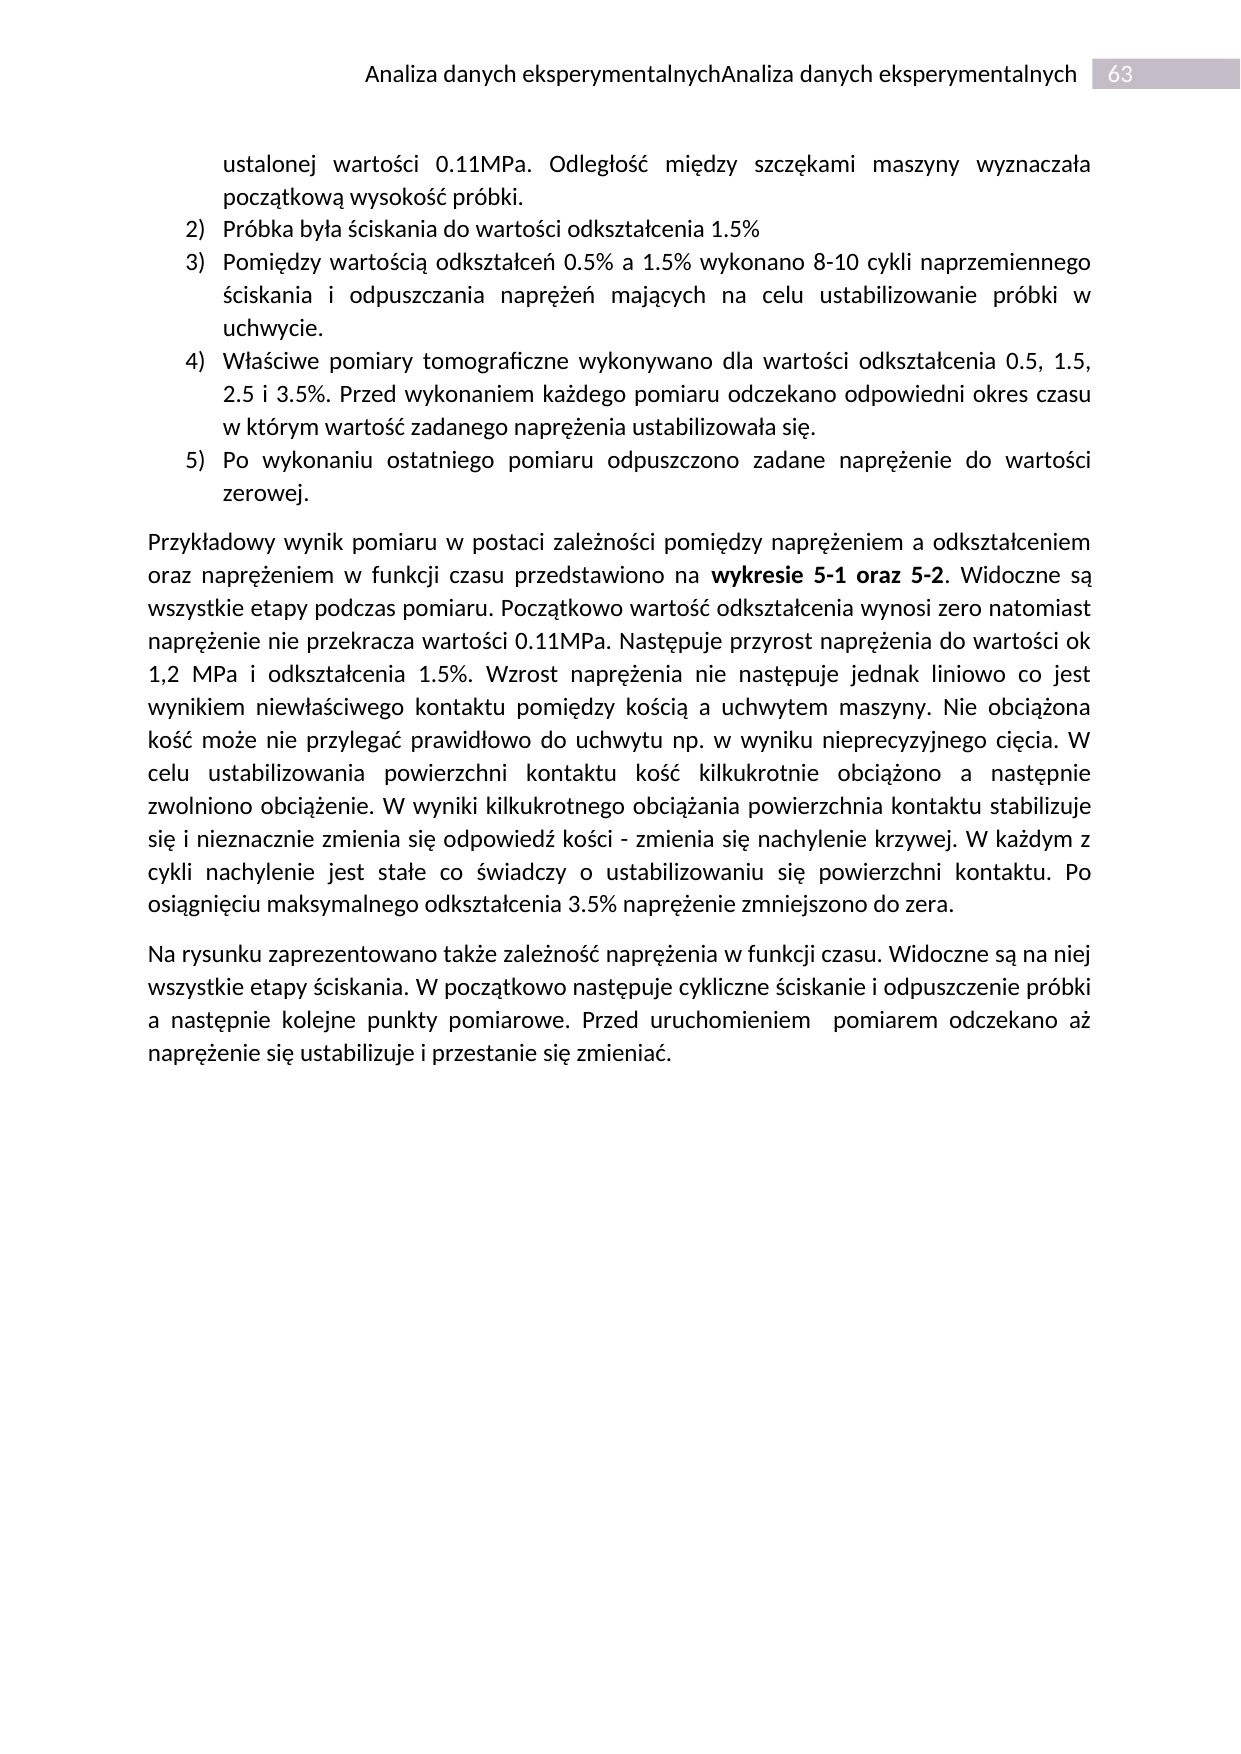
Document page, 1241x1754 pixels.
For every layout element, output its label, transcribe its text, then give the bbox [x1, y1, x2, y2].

list Próbka była ściskania do wartości odkształcenia 1.5% [185, 213, 1092, 244]
text Na rysunku zaprezentowano także zależność naprężenia w funkcji czasu. Widoczne są na niej wszystkie etapy ściskania. W początkowo następuje cykliczne ściskanie i odpuszczenie próbki a następnie kolejne punkty pomiarowe. Przed uruchomieniem pomiarem odczekano aż naprężenie się ustabilizuje i przestanie się zmieniać. [148, 938, 1092, 1067]
list Właściwe pomiary tomograficzne wykonywano dla wartości odkształcenia 0.5, 1.5, 2.5 i 3.5%. Przed wykonaniem każdego pomiaru odczekano odpowiedni okres czasu w którym wartość zadanego naprężenia ustabilizowała się. [185, 345, 1092, 442]
text Przykładowy wynik pomiaru w postaci zależności pomiędzy naprężeniem a odkształceniem oraz naprężeniem w funkcji czasu przedstawiono na wykresie 5-1 oraz 5-2. Widoczne są wszystkie etapy podczas pomiaru. Początkowo wartość odkształcenia wynosi zero natomiast naprężenie nie przekracza wartości 0.11MPa. Następuje przyrost naprężenia do wartości ok 1,2 MPa i odkształcenia 1.5%. Wzrost naprężenia nie następuje jednak liniowo co jest wynikiem niewłaściwego kontaktu pomiędzy kością a uchwytem maszyny. Nie obciążona kość może nie przylegać prawidłowo do uchwytu np. w wyniku nieprecyzyjnego cięcia. W celu ustabilizowania powierzchni kontaktu kość kilkukrotnie obciążono a następnie zwolniono obciążenie. W wyniki kilkukrotnego obciążania powierzchnia kontaktu stabilizuje się i nieznacznie zmienia się odpowiedź kości - zmienia się nachylenie krzywej. W każdym z cykli nachylenie jest stałe co świadczy o ustabilizowaniu się powierzchni kontaktu. Po osiągnięciu maksymalnego odkształcenia 3.5% naprężenie zmniejszono do zera. [148, 526, 1092, 919]
list Pomiędzy wartością odkształceń 0.5% a 1.5% wykonano 8-10 cykli naprzemiennego ściskania i odpuszczania naprężeń mających na celu ustabilizowanie próbki w uchwycie. [185, 246, 1092, 343]
list Po wykonaniu ostatniego pomiaru odpuszczono zadane naprężenie do wartości zerowej. [185, 444, 1092, 507]
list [185, 148, 1092, 211]
